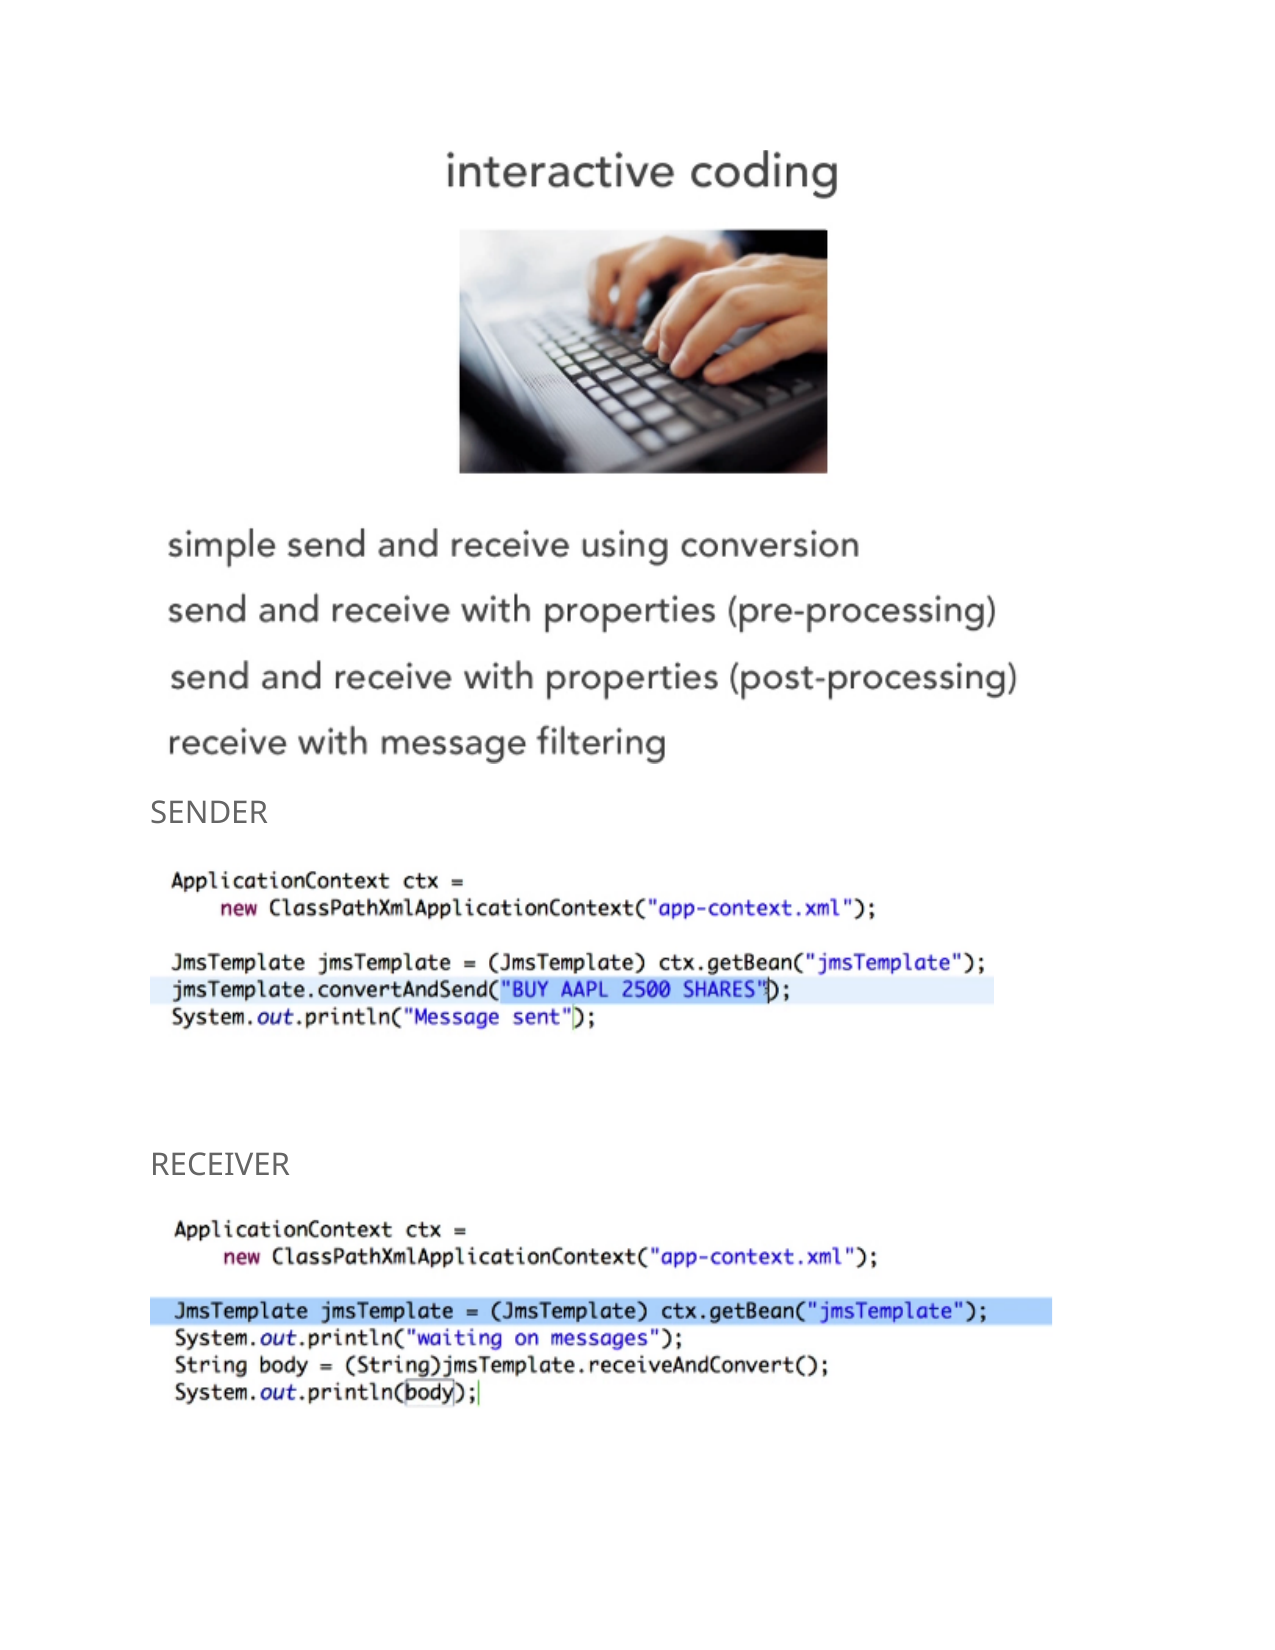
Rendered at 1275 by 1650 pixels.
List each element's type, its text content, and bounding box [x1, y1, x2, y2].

text SENDER [150, 790, 1125, 833]
picture [150, 859, 994, 1046]
picture [150, 1211, 1053, 1416]
text RECEIVER [150, 1142, 1125, 1184]
picture [150, 150, 1088, 764]
